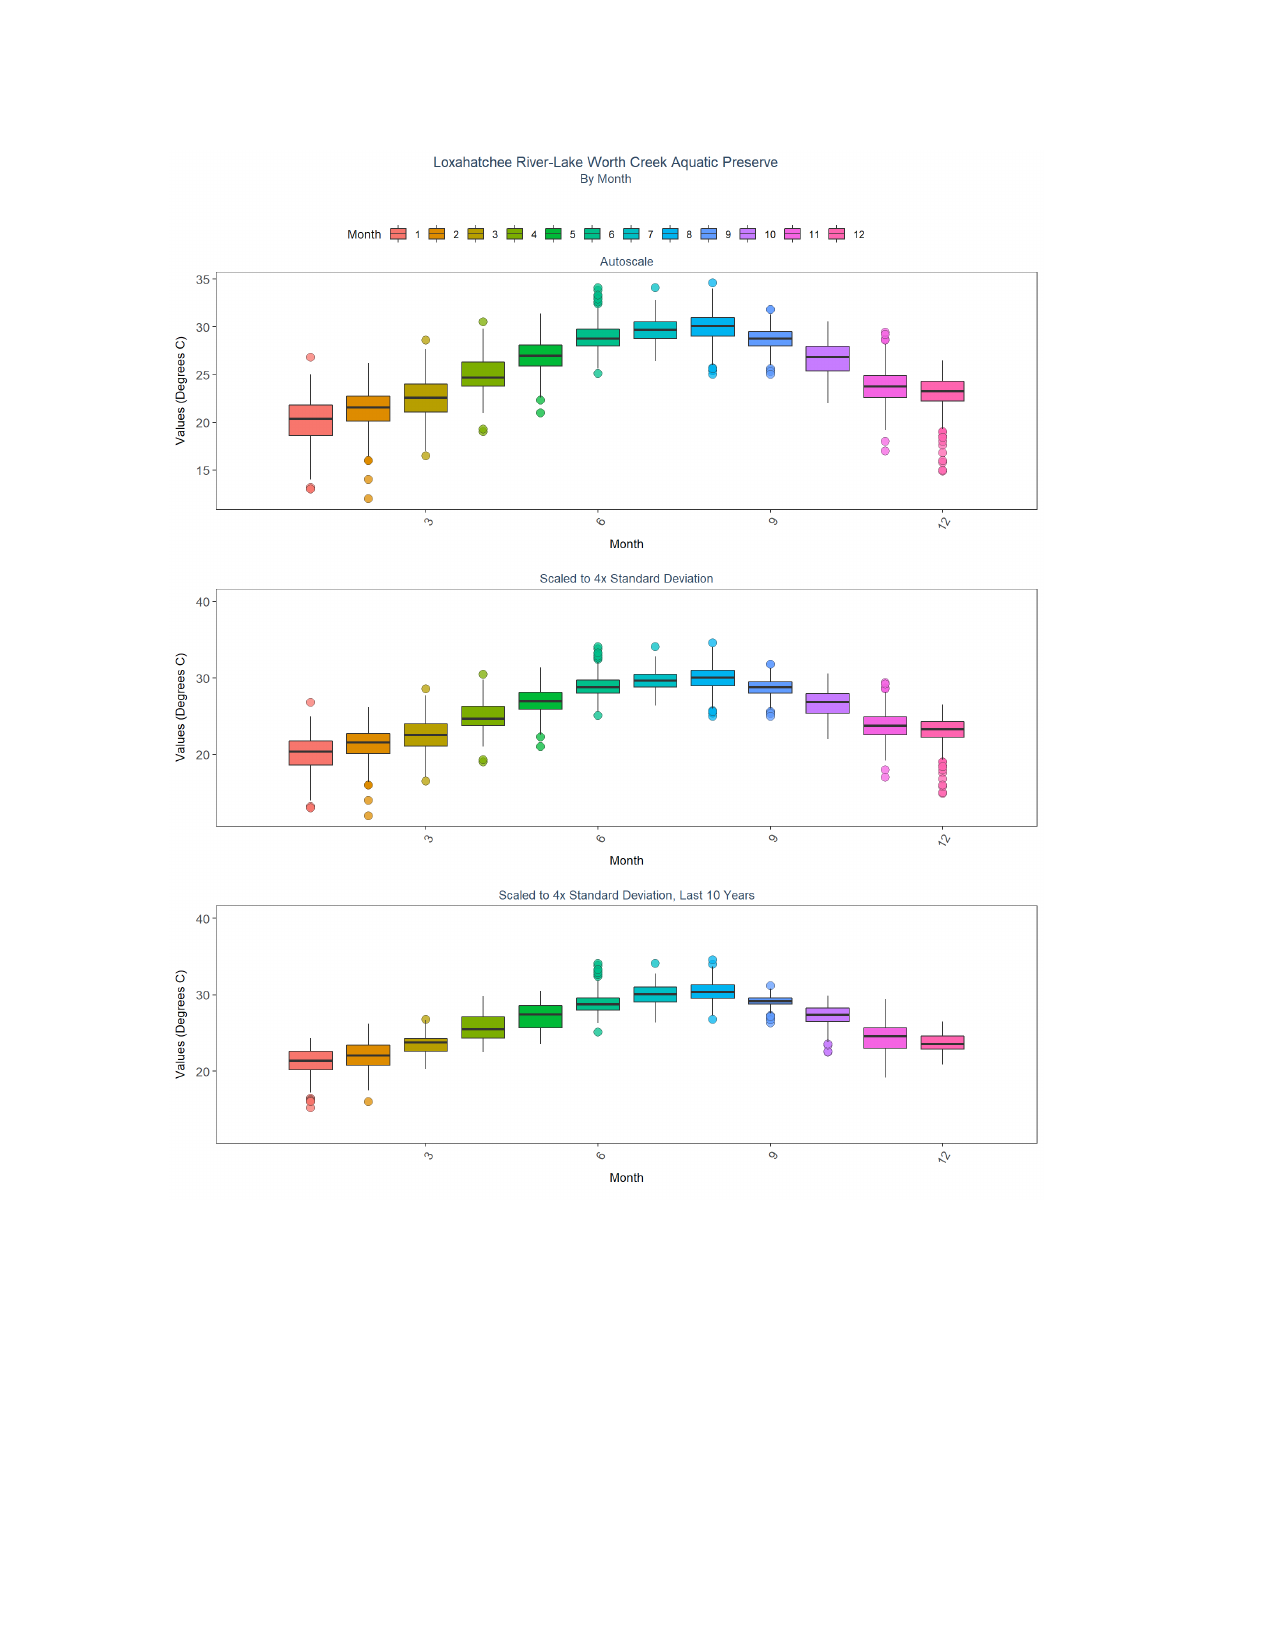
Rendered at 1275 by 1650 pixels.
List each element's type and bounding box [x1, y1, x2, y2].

picture [168, 150, 1044, 1200]
